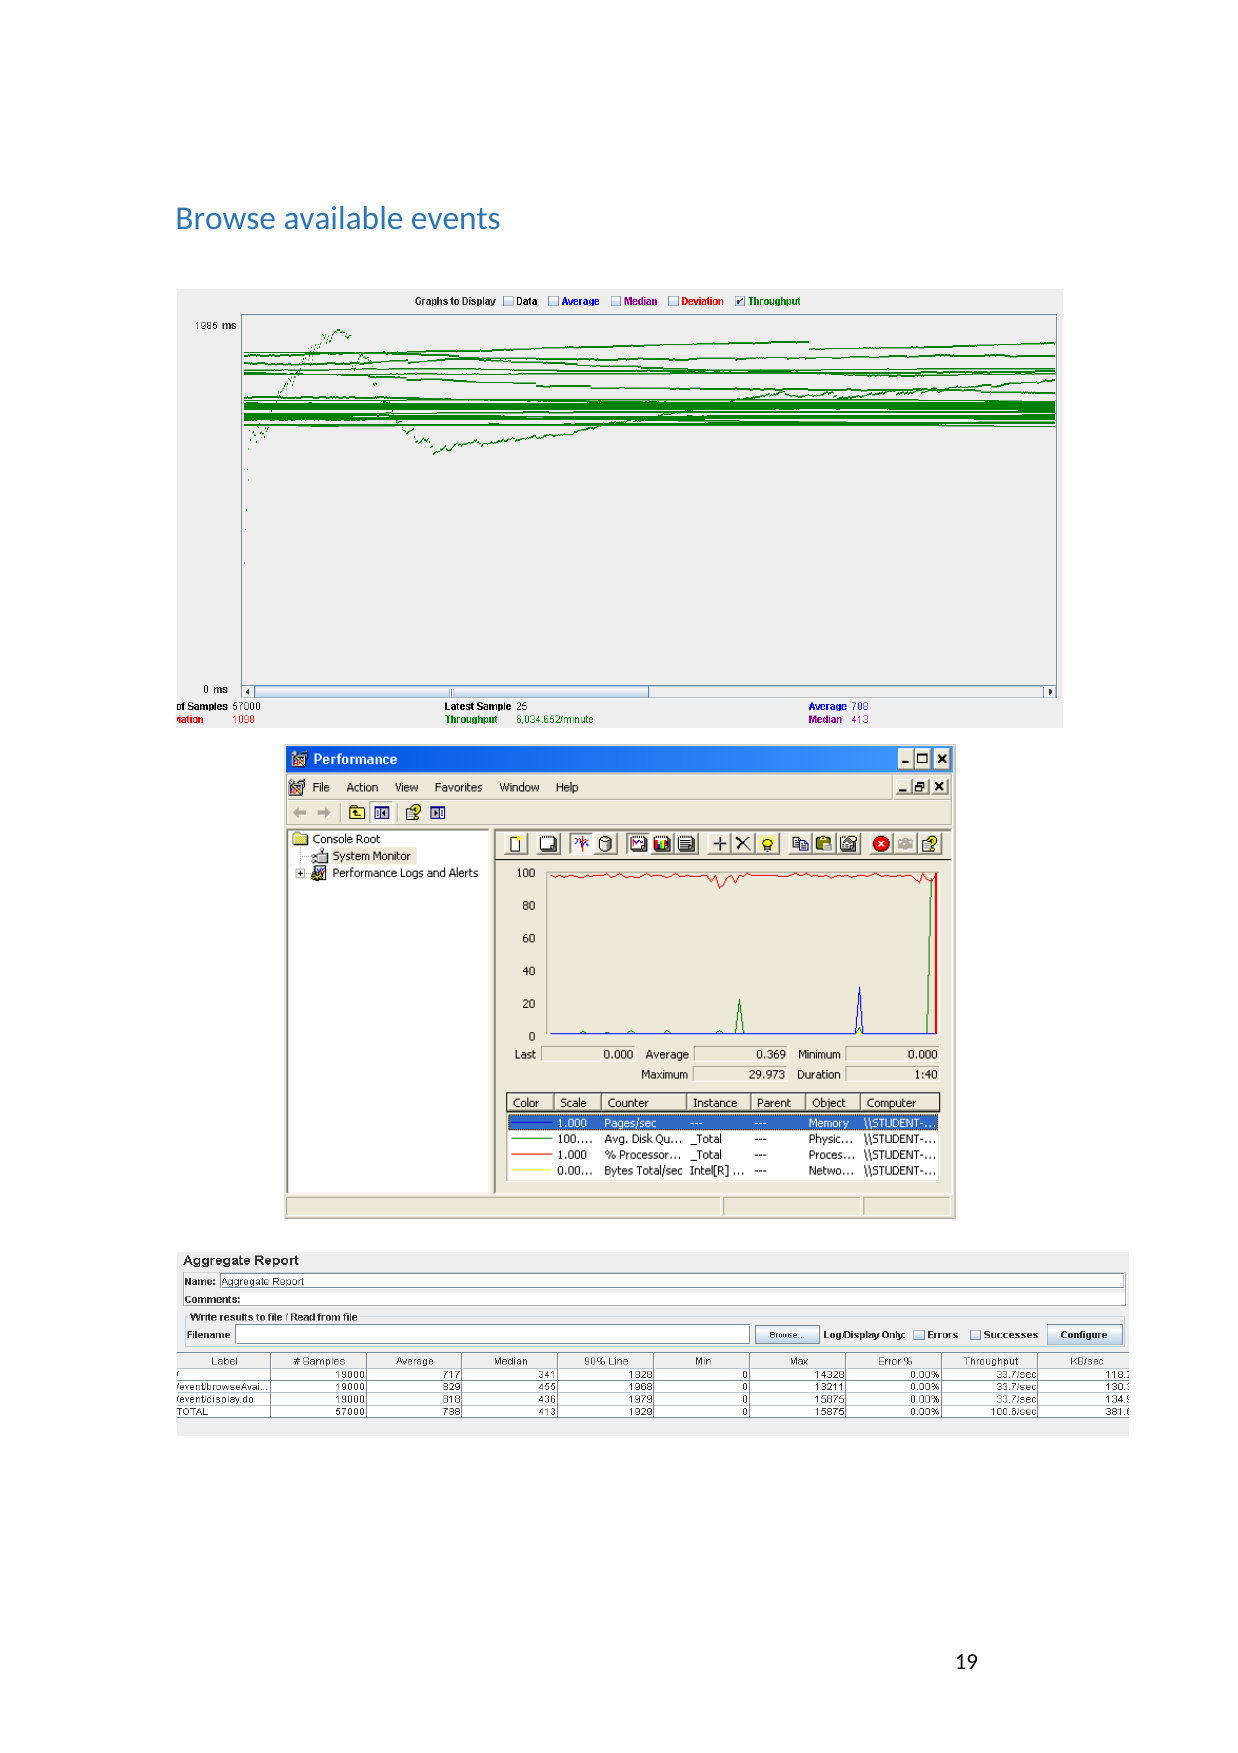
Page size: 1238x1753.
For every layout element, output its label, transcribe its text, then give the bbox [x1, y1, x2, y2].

subtitle Browse available events [175, 197, 1063, 238]
picture [176, 1252, 1129, 1436]
picture [284, 744, 956, 1219]
picture [176, 289, 1064, 728]
